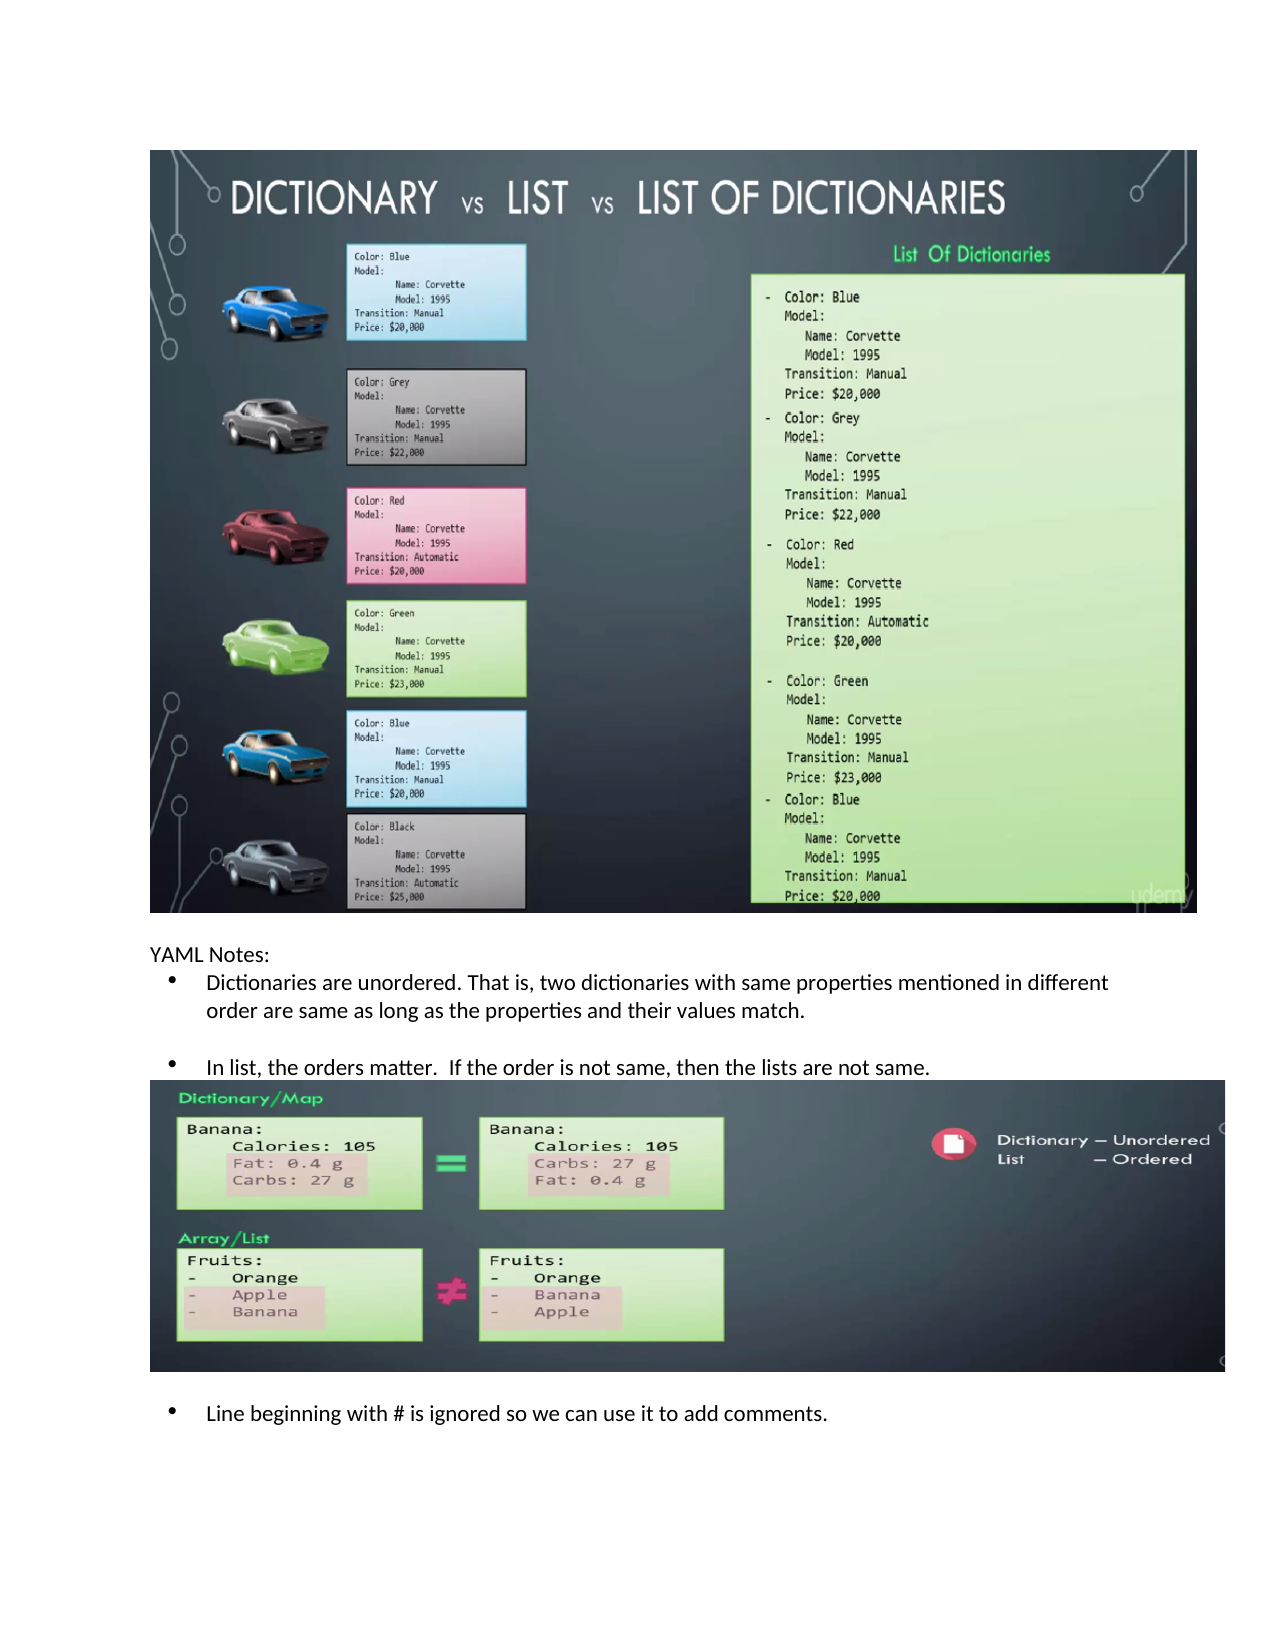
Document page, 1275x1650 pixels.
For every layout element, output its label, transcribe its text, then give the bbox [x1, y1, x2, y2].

text YAML Notes: [150, 941, 1125, 968]
list In list, the orders matter. If the order is not same, then the lists are not same. [169, 1053, 1125, 1080]
list Dictionaries are unordered. That is, two dictionaries with same properties mentioned in different order are same as long as the properties and their values match. [169, 968, 1125, 1024]
picture [150, 150, 1197, 913]
list Line beginning with # is ignored so we can use it to add comments. [169, 1399, 1125, 1427]
picture [150, 1080, 1225, 1372]
